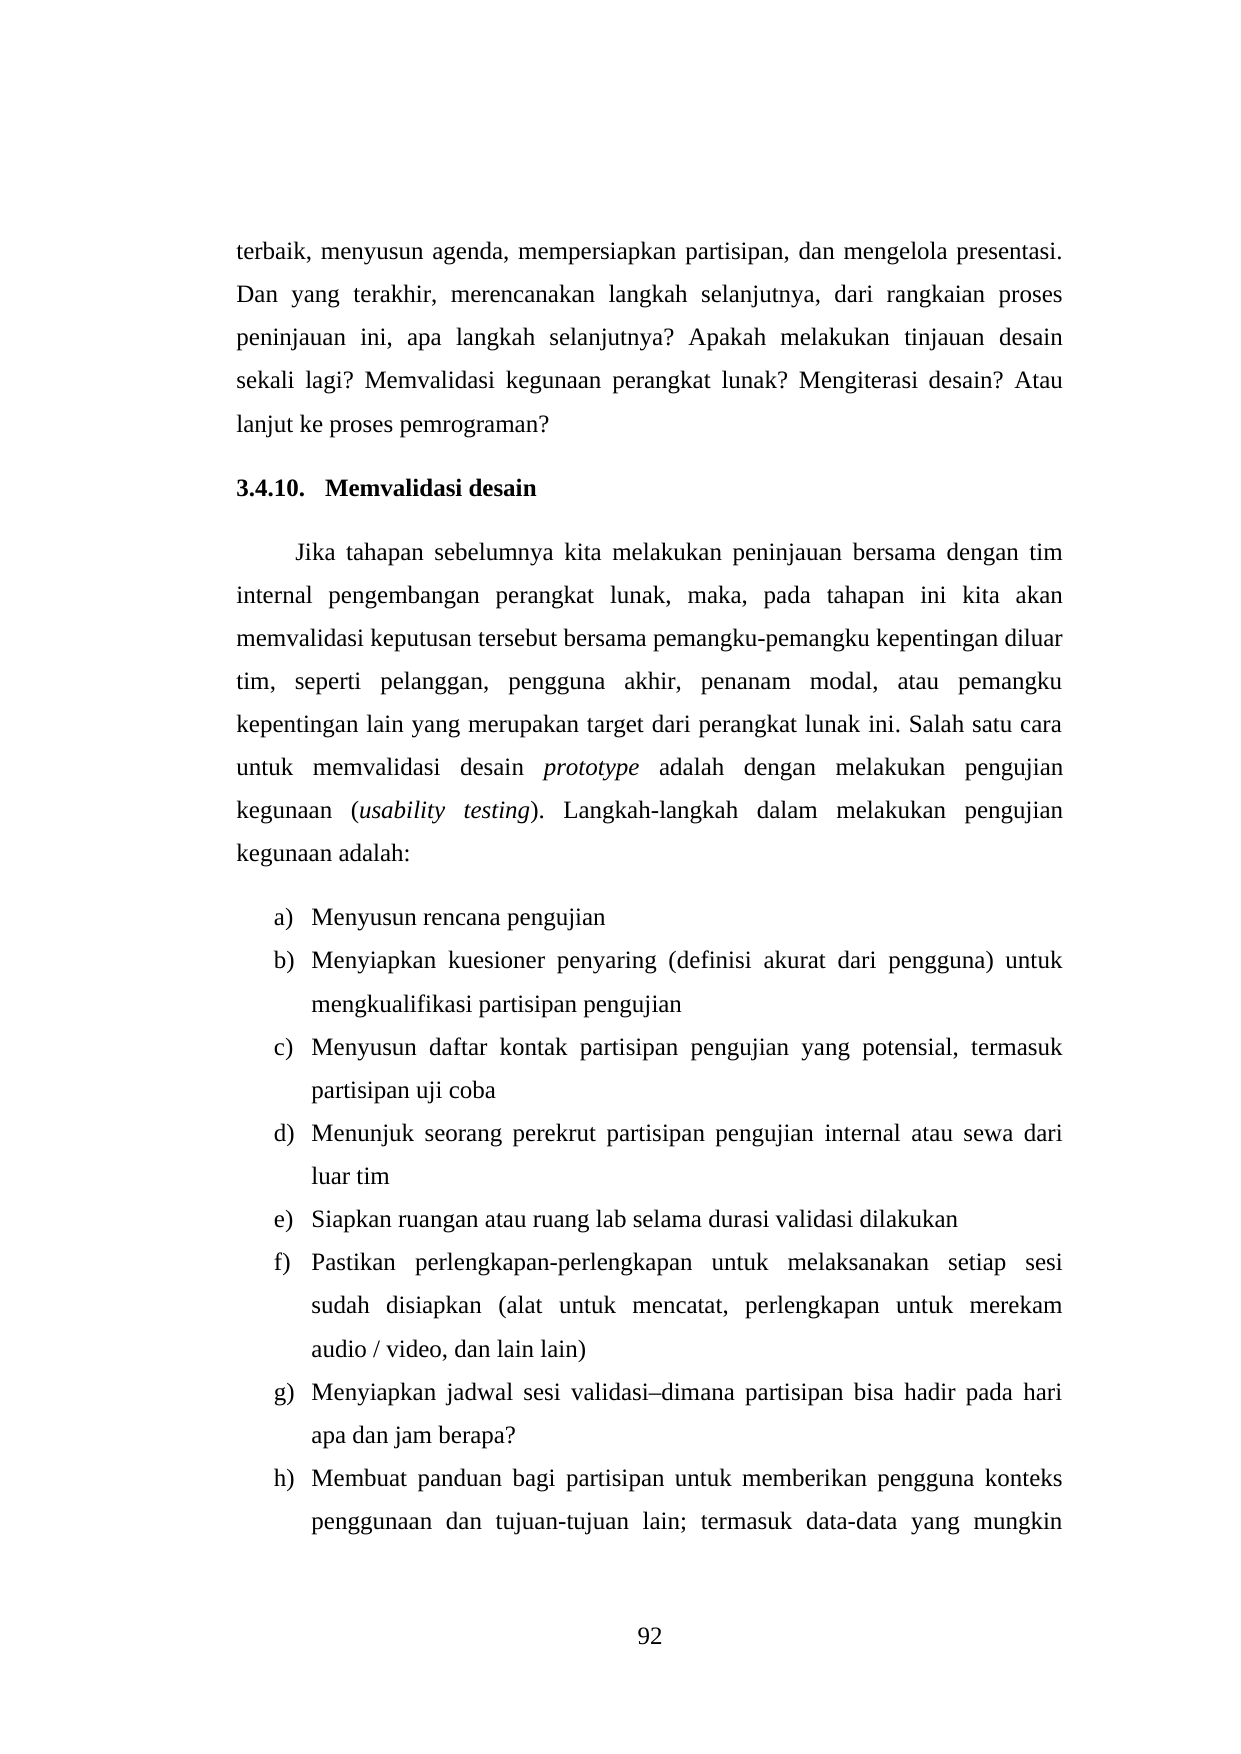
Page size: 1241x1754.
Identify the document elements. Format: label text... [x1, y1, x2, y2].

text Jika tahapan sebelumnya kita melakukan peninjauan bersama dengan tim internal pengembangan perangkat lunak, maka, pada tahapan ini kita akan memvalidasi keputusan tersebut bersama pemangku-pemangku kepentingan diluar tim, seperti pelanggan, pengguna akhir, penanam modal, atau pemangku kepentingan lain yang merupakan target dari perangkat lunak ini. Salah satu cara untuk memvalidasi desain prototype adalah dengan melakukan pengujian kegunaan (usability testing). Langkah-langkah dalam melakukan pengujian kegunaan adalah: [236, 537, 1063, 867]
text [236, 236, 1063, 437]
list Menyiapkan kuesioner penyaring (definisi akurat dari pengguna) untuk mengkualifikasi partisipan pengujian [274, 946, 1063, 1017]
list Menyusun rencana pengujian [274, 902, 1063, 931]
list Pastikan perlengkapan-perlengkapan untuk melaksanakan setiap sesi sudah disiapkan (alat untuk mencatat, perlengkapan untuk merekam audio / video, dan lain lain) [274, 1247, 1063, 1362]
subtitle Memvalidasi desain [236, 473, 1063, 501]
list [274, 1463, 1063, 1535]
list Menyiapkan jadwal sesi validasi–dimana partisipan bisa hadir pada hari apa dan jam berapa? [274, 1377, 1063, 1449]
list Siapkan ruangan atau ruang lab selama durasi validasi dilakukan [274, 1204, 1063, 1233]
list Menyusun daftar kontak partisipan pengujian yang potensial, termasuk partisipan uji coba [274, 1032, 1063, 1104]
list Menunjuk seorang perekrut partisipan pengujian internal atau sewa dari luar tim [274, 1118, 1063, 1190]
